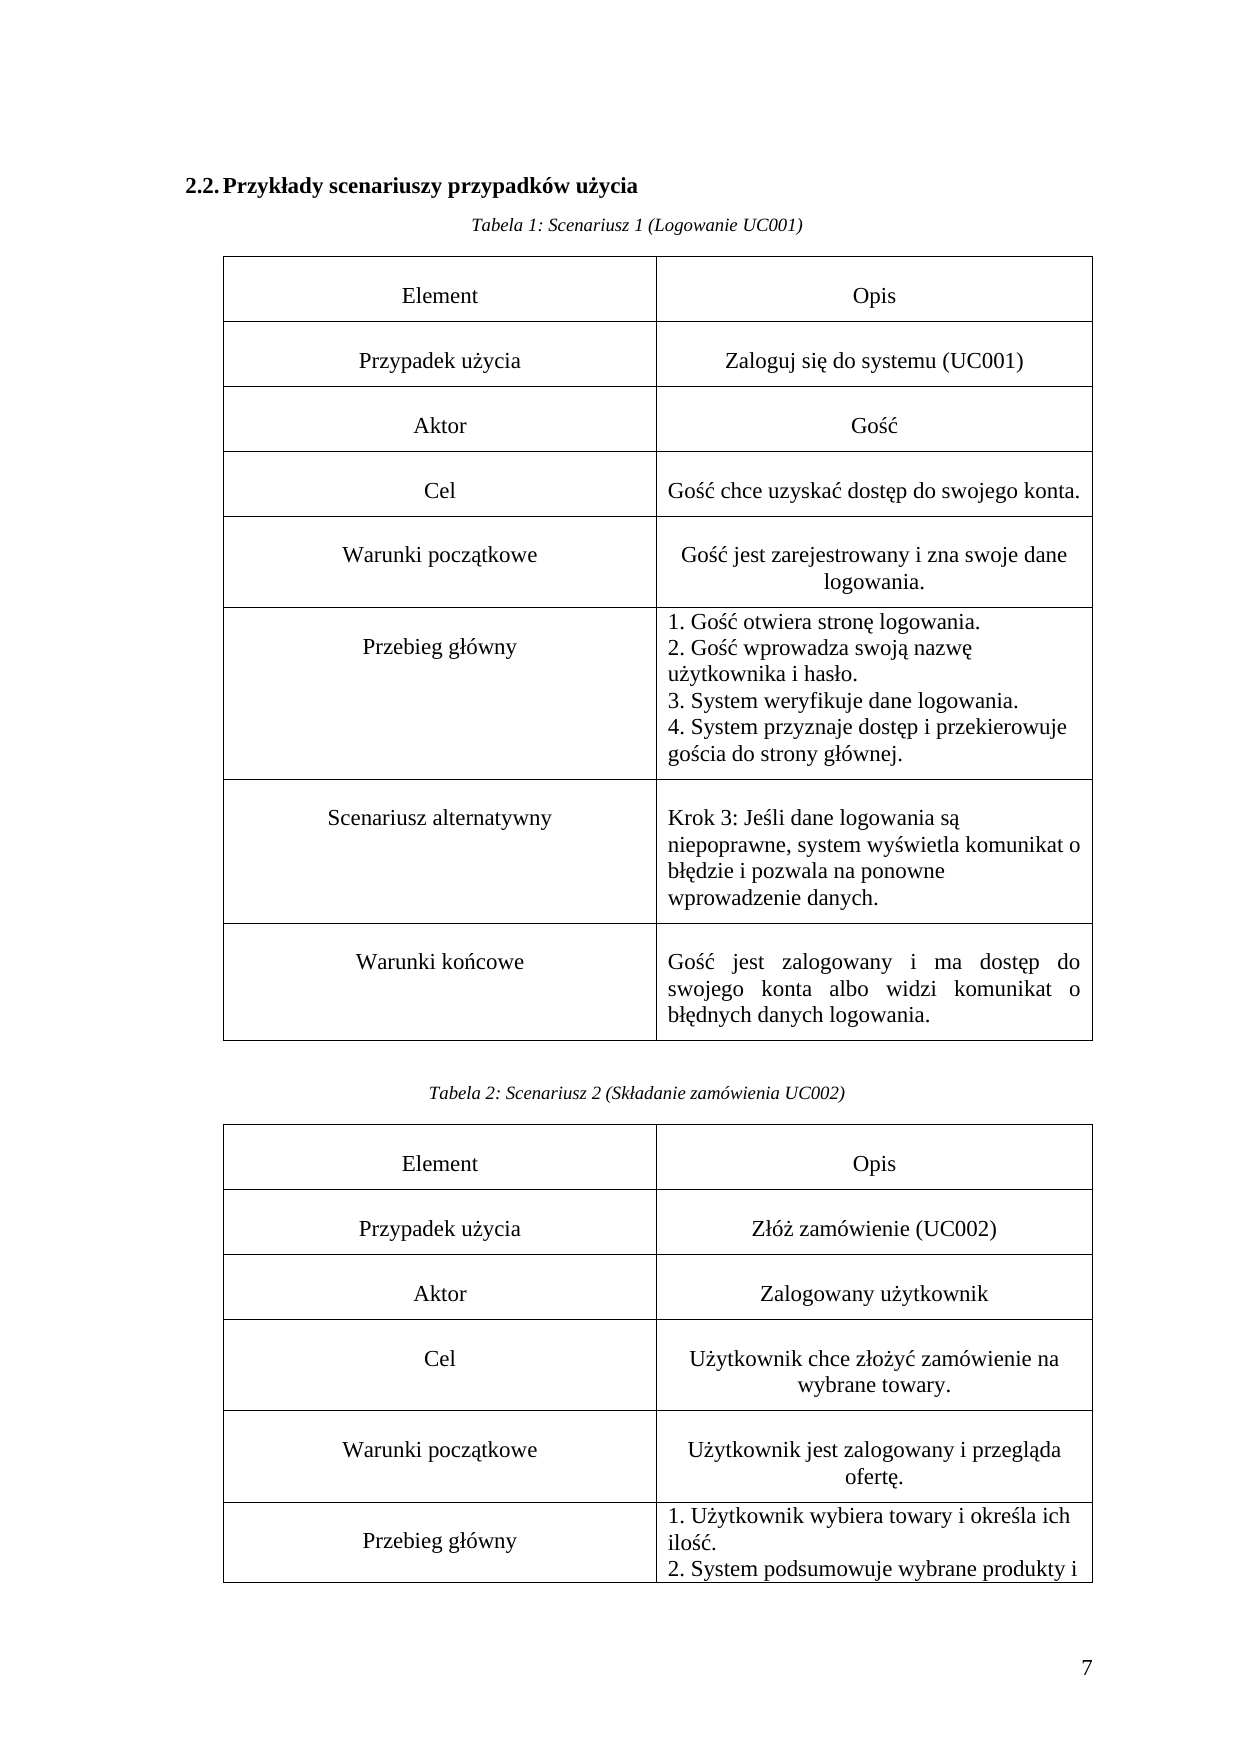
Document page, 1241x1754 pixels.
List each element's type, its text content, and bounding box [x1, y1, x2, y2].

table_header Element [224, 257, 656, 321]
table_cell Użytkownik chce złożyć zamówienie na wybrane towary. [657, 1320, 1092, 1410]
table_cell Warunki końcowe [224, 924, 656, 1040]
list Przykłady scenariuszy przypadków użycia [185, 173, 1093, 199]
table_cell Zalogowany użytkownik [657, 1255, 1092, 1319]
table_cell Zaloguj się do systemu (UC001) [657, 322, 1092, 386]
table_cell Przypadek użycia [224, 322, 656, 386]
table_header Element [224, 1125, 656, 1189]
table_cell Gość chce uzyskać dostęp do swojego konta. [657, 452, 1092, 516]
table_header Opis [657, 1125, 1092, 1189]
table_cell Użytkownik jest zalogowany i przegląda ofertę. [657, 1411, 1092, 1502]
table_cell Przebieg główny [224, 1503, 656, 1582]
table_cell Cel [224, 1320, 656, 1410]
table_cell 1. Gość otwiera stronę logowania. 2. Gość wprowadza swoją nazwę użytkownika i hasło. 3. System weryfikuje dane logowania. 4. System przyznaje dostęp i przekierowuje gościa do strony głównej. [657, 608, 1092, 778]
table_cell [657, 1503, 1092, 1582]
table_cell Scenariusz alternatywny [224, 780, 656, 922]
table_cell Gość jest zalogowany i ma dostęp do swojego konta albo widzi komunikat o błędnych danych logowania. [657, 924, 1092, 1040]
table_cell Aktor [224, 1255, 656, 1319]
table_cell Aktor [224, 387, 656, 451]
table_cell Krok 3: Jeśli dane logowania są niepoprawne, system wyświetla komunikat o błędzie i pozwala na ponowne wprowadzenie danych. [657, 780, 1092, 922]
table_cell Złóż zamówienie (UC002) [657, 1190, 1092, 1254]
table_cell Gość [657, 387, 1092, 451]
table_cell Cel [224, 452, 656, 516]
table_cell Przebieg główny [224, 608, 656, 778]
table_cell Warunki początkowe [224, 517, 656, 607]
table_cell Warunki początkowe [224, 1411, 656, 1502]
table_cell Przypadek użycia [224, 1190, 656, 1254]
table_header Opis [657, 257, 1092, 321]
table_cell Gość jest zarejestrowany i zna swoje dane logowania. [657, 517, 1092, 607]
